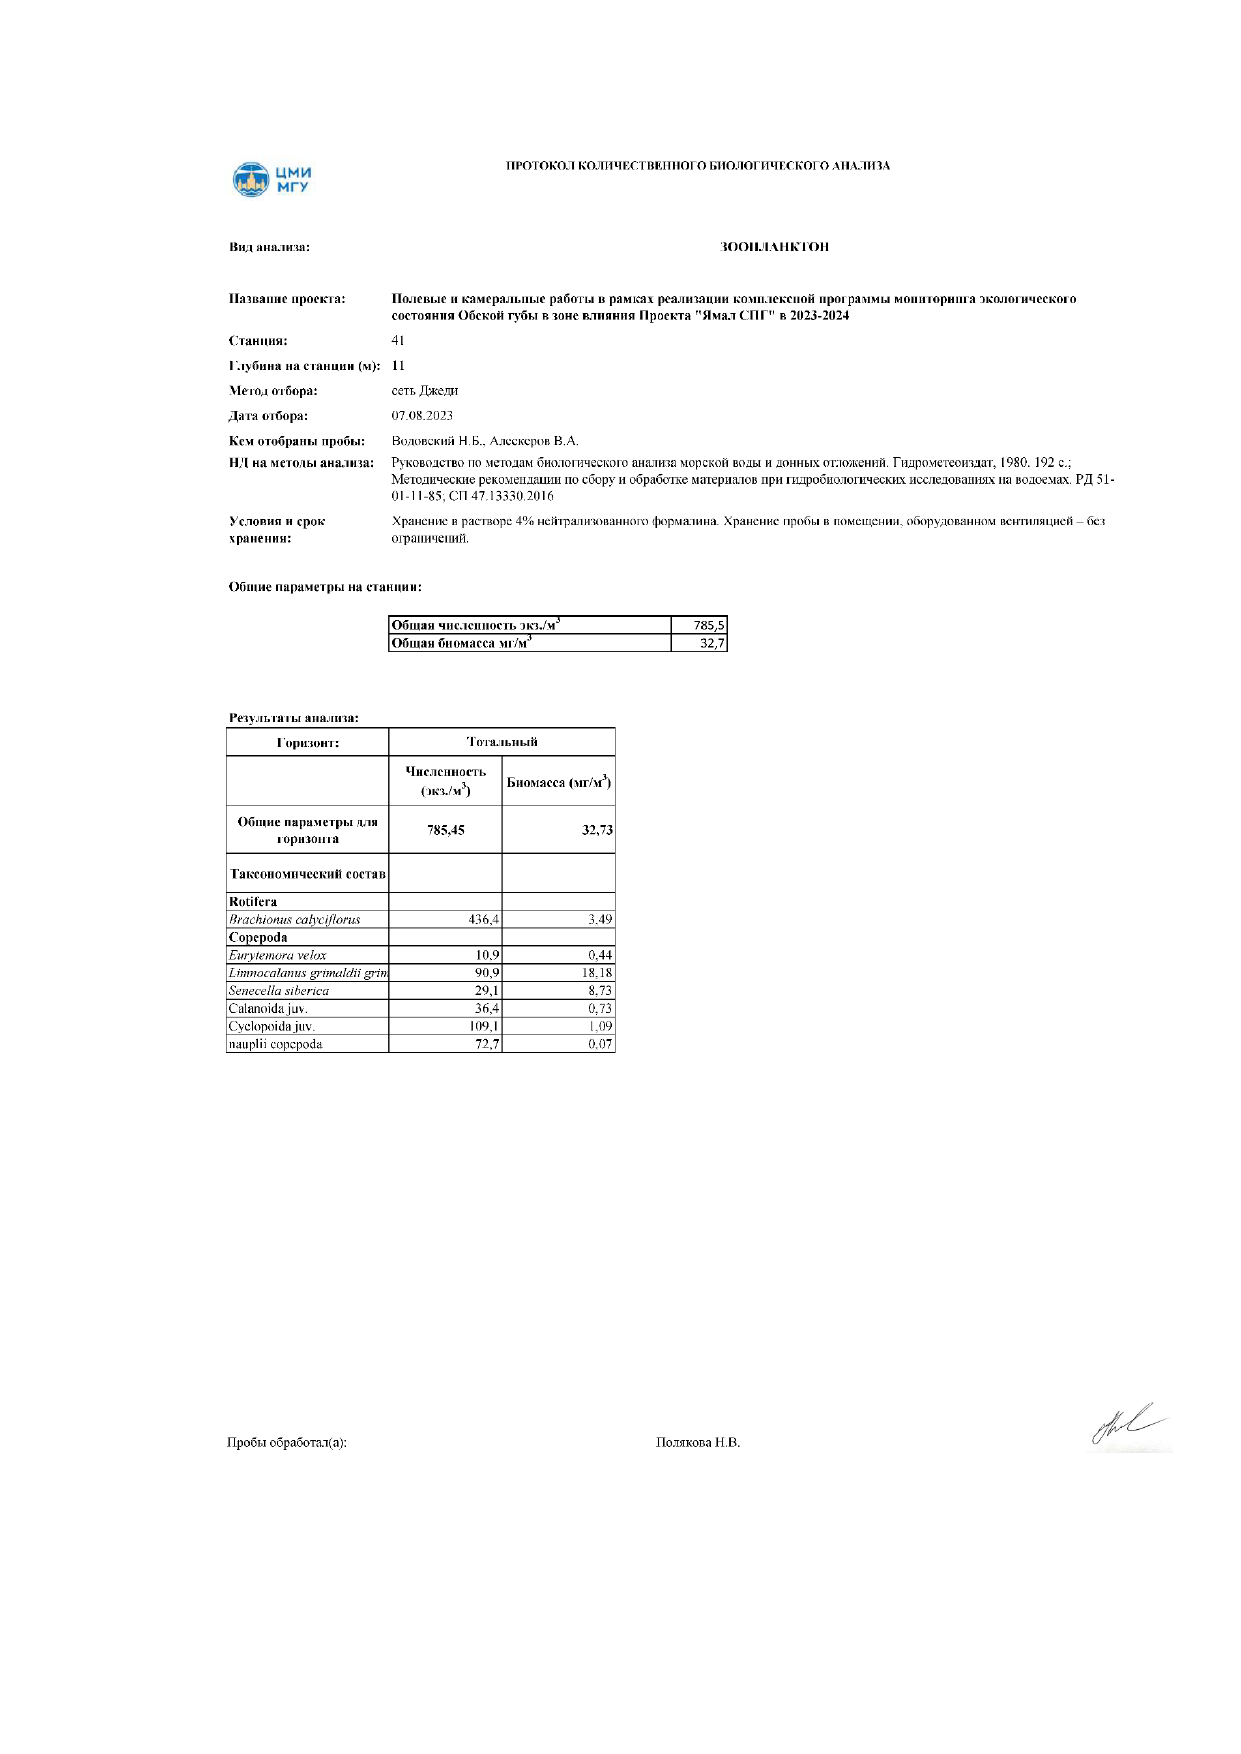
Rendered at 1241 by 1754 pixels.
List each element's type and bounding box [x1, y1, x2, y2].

picture [177, 118, 1182, 1538]
